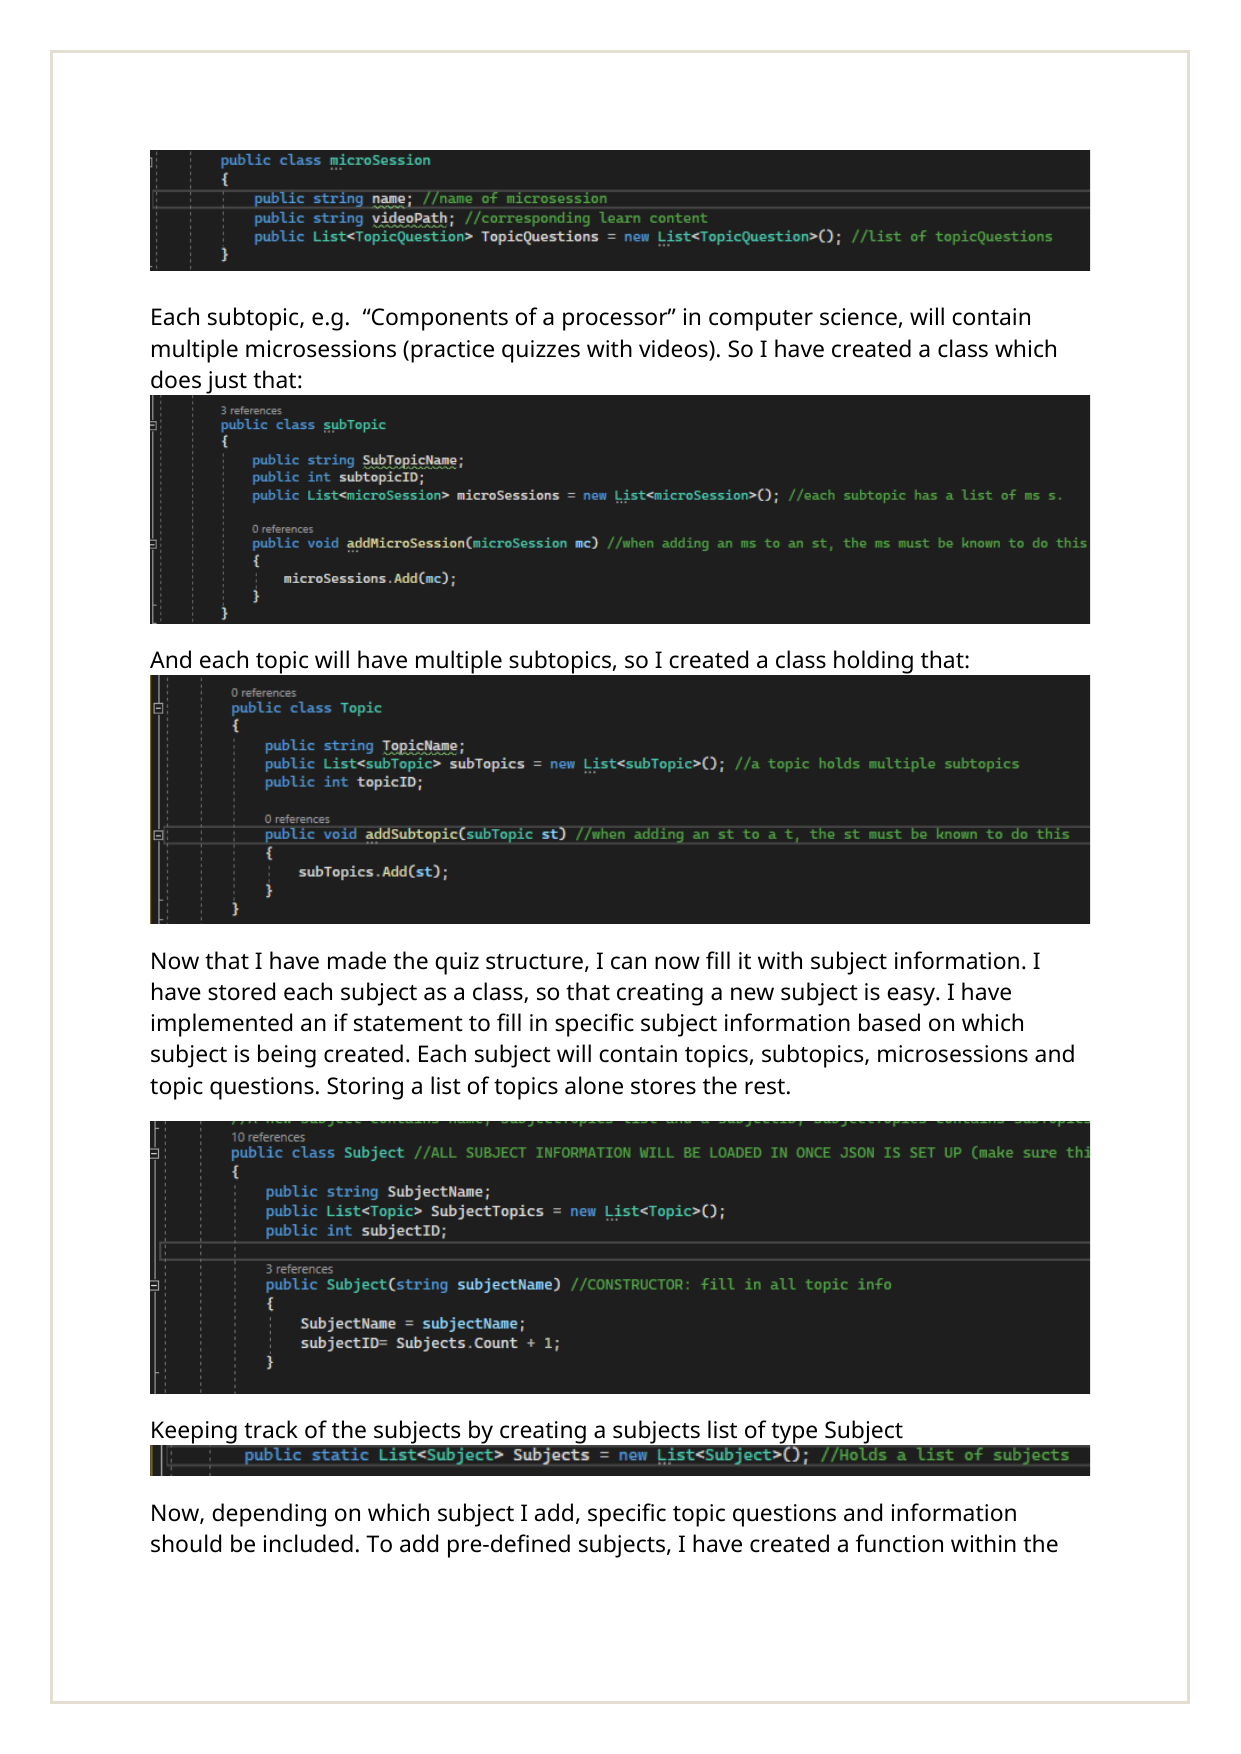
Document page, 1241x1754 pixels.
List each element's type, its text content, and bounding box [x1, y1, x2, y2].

text And each topic will have multiple subtopics, so I created a class holding that: [150, 644, 1090, 675]
text Keeping track of the subjects by creating a subjects list of type Subject [150, 1414, 1090, 1445]
picture [150, 395, 1091, 624]
text Each subtopic, e.g. “Components of a processor” in computer science, will contain multiple microsessions (practice quizzes with videos). So I have created a class which does just that: [150, 271, 1090, 395]
picture [150, 1121, 1091, 1394]
picture [150, 150, 1091, 271]
picture [150, 1445, 1091, 1476]
text Now that I have made the quiz structure, I can now fill it with subject information. I have stored each subject as a class, so that creating a new subject is easy. I have implemented an if statement to fill in specific subject information based on which subject is being created. Each subject will contain topics, subtopics, microsessions and topic questions. Storing a list of topics alone stores the rest. [150, 944, 1090, 1101]
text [150, 1497, 1090, 1559]
picture [150, 675, 1091, 924]
